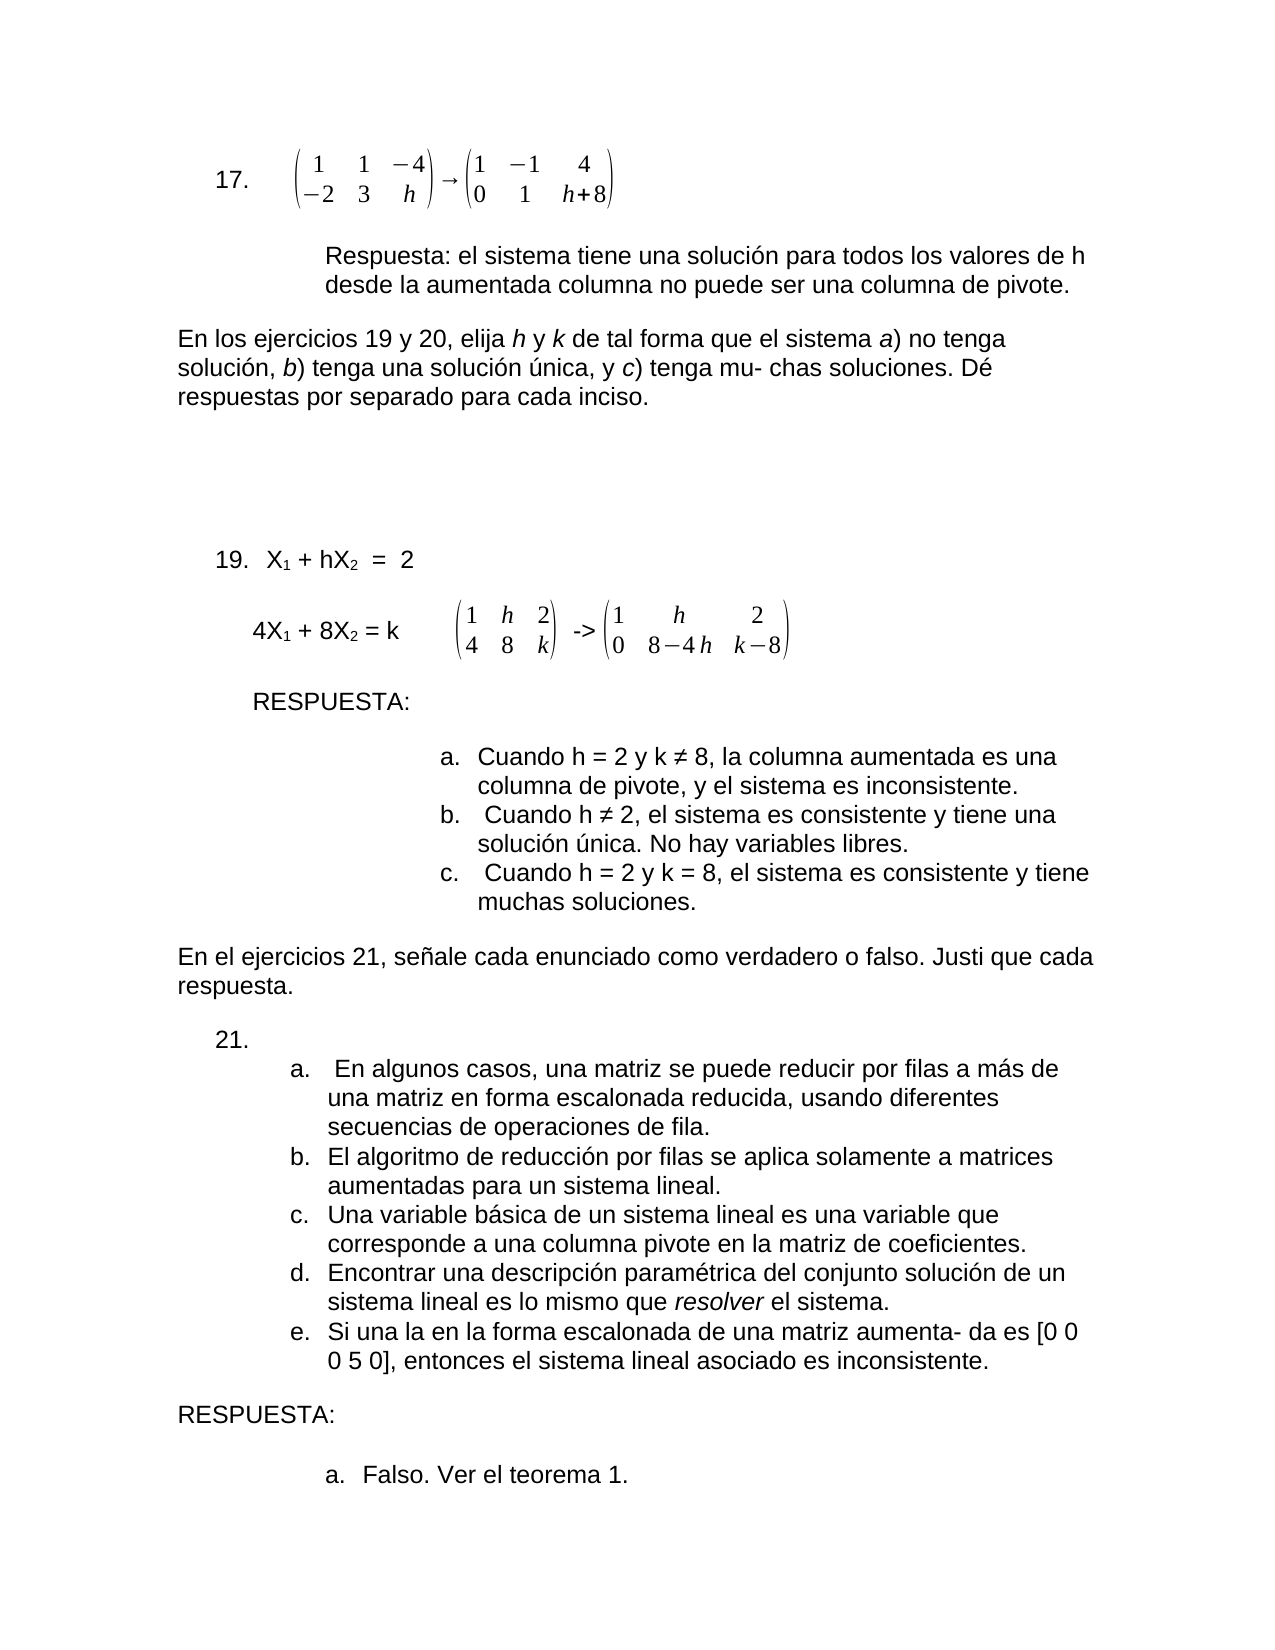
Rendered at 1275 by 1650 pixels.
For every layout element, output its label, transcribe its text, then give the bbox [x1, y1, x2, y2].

list Cuando h = 2 y k ≠ 8, la columna aumentada es una columna de pivote, y el sistema es inconsistente. [440, 741, 1098, 799]
list Respuesta: el sistema tiene una solución para todos los valores de h desde la aumentada columna no puede ser una columna de pivote. [325, 240, 1098, 298]
text RESPUESTA: [177, 1399, 1098, 1429]
list Cuando h ≠ 2, el sistema es consistente y tiene una solución única. No hay variables libres. [440, 799, 1098, 858]
list Cuando h = 2 y k = 8, el sistema es consistente y tiene muchas soluciones. [440, 858, 1098, 916]
text RESPUESTA: [252, 687, 1098, 716]
text 4X1 + 8X2 = k -> [252, 598, 1098, 662]
text En los ejercicios 19 y 20, elija h y k de tal forma que el sistema a) no tenga solución, b) tenga una solución única, y c) tenga mu- chas soluciones. Dé respuestas por separado para cada inciso. [177, 323, 1098, 411]
list Una variable básica de un sistema lineal es una variable que corresponde a una columna pivote en la matriz de coeficientes. [290, 1199, 1098, 1258]
text En el ejercicios 21, señale cada enunciado como verdadero o falso. Justi que cada respuesta. [177, 941, 1098, 999]
list El algoritmo de reducción por filas se aplica solamente a matrices aumentadas para un sistema lineal. [290, 1141, 1098, 1199]
list En algunos casos, una matriz se puede reducir por filas a más de una matriz en forma escalonada reducida, usando diferentes secuencias de operaciones de fila. [290, 1054, 1098, 1141]
list Encontrar una descripción paramétrica del conjunto solución de un sistema lineal es lo mismo que resolver el sistema. [290, 1258, 1098, 1316]
list Si una la en la forma escalonada de una matriz aumenta- da es [0 0 0 5 0], entonces el sistema lineal asociado es inconsistente. [290, 1316, 1098, 1374]
list Falso. Ver el teorema 1. [325, 1454, 1098, 1489]
list X1 + hX2 = 2 [215, 544, 1098, 573]
